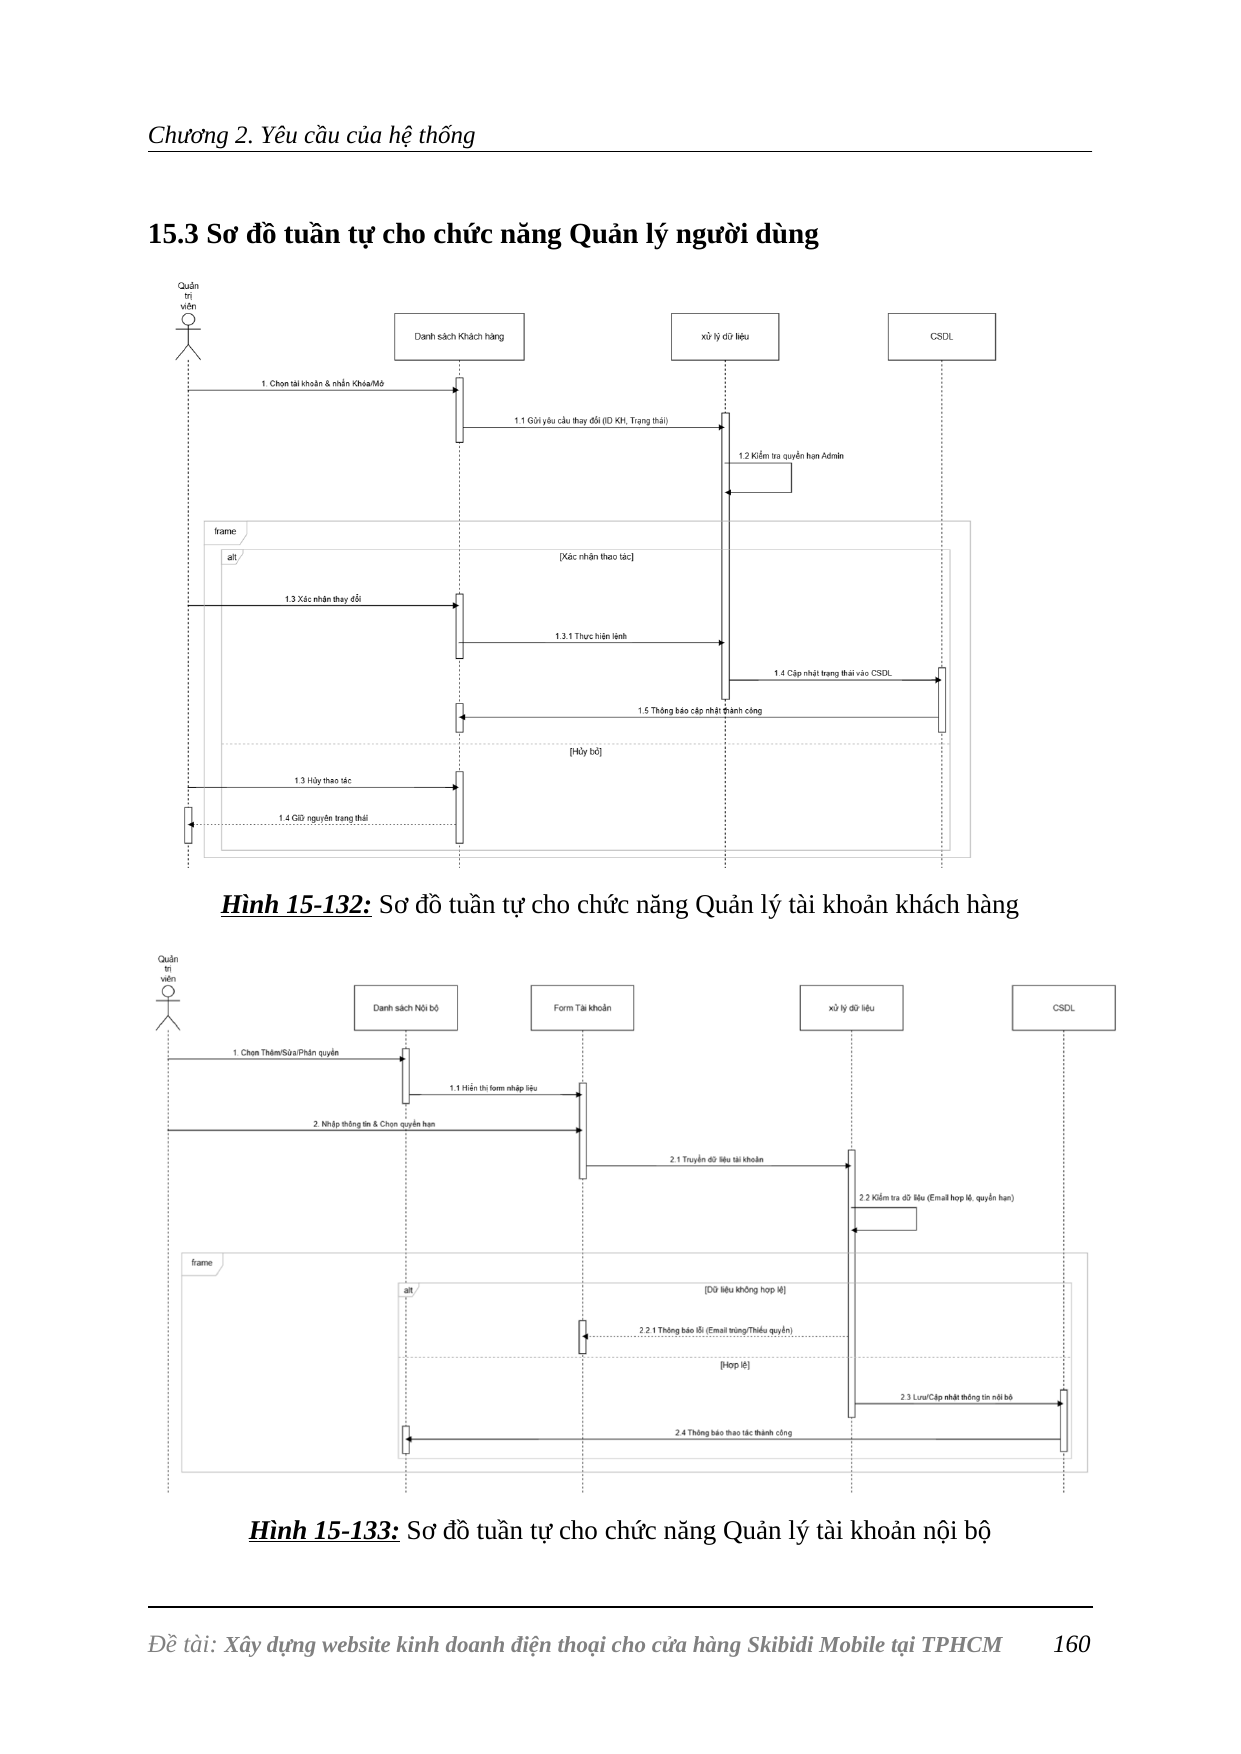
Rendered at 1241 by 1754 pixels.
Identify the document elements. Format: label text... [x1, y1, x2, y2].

subtitle Sơ đồ tuần tự cho chức năng Quản lý người dùng [148, 207, 1092, 253]
picture [164, 277, 1077, 868]
picture [147, 947, 1123, 1493]
